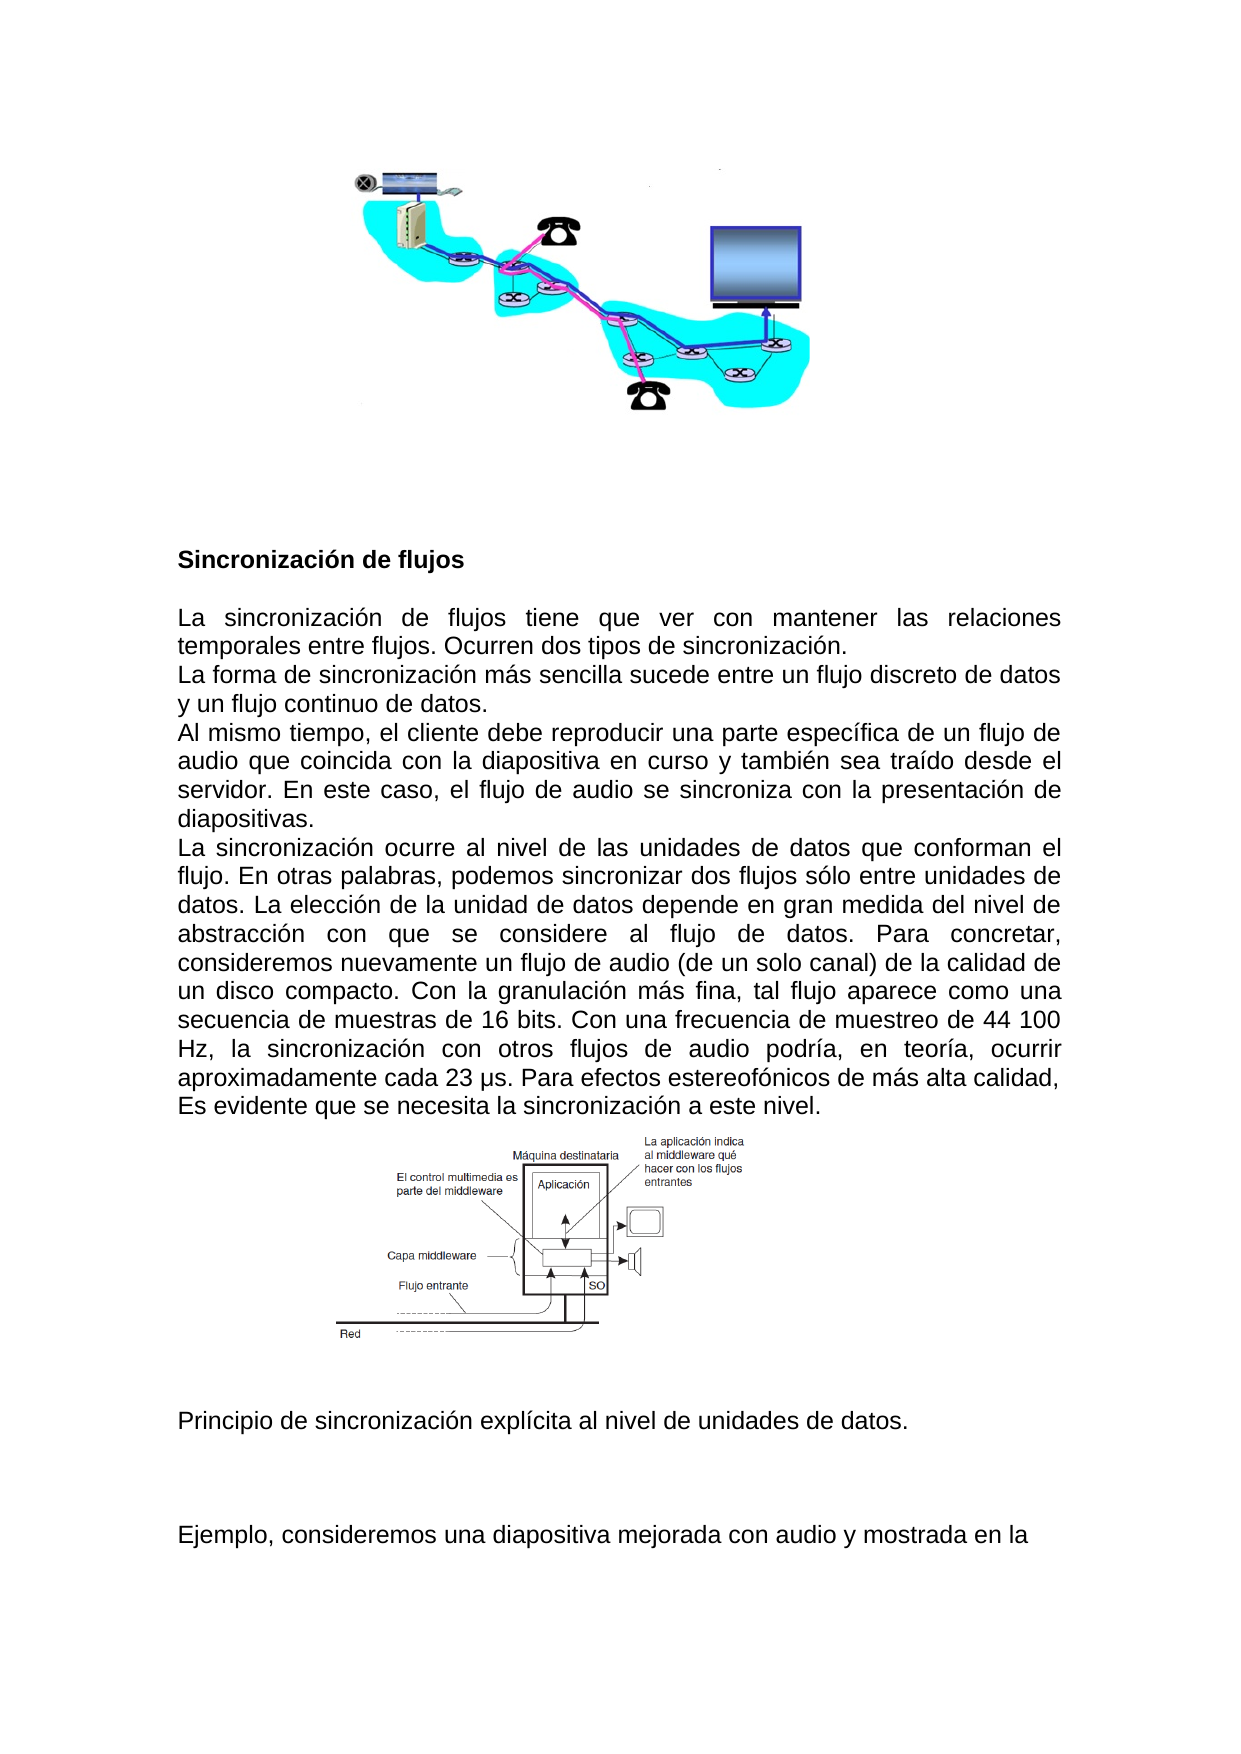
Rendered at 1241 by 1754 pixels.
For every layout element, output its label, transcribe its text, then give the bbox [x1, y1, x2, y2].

text La sincronización de flujos tiene que ver con mantener las relaciones temporales entre flujos. Ocurren dos tipos de sincronización. [177, 602, 1063, 660]
text Principio de sincronización explícita al nivel de unidades de datos. [177, 1406, 1063, 1434]
picture [329, 1130, 752, 1340]
picture [349, 168, 810, 416]
text Es evidente que se necesita la sincronización a este nivel. [177, 1091, 1063, 1120]
text Ejemplo, consideremos una diapositiva mejorada con audio y mostrada en la [177, 1520, 1063, 1549]
text La forma de sincronización más sencilla sucede entre un flujo discreto de datos y un flujo continuo de datos. [177, 660, 1063, 717]
text La sincronización ocurre al nivel de las unidades de datos que conforman el flujo. En otras palabras, podemos sincronizar dos flujos sólo entre unidades de datos. La elección de la unidad de datos depende en gran medida del nivel de abstracción con que se considere al flujo de datos. Para concretar, consideremos nuevamente un flujo de audio (de un solo canal) de la calidad de un disco compacto. Con la granulación más fina, tal flujo aparece como una secuencia de muestras de 16 bits. Con una frecuencia de muestreo de 44 100 Hz, la sincronización con otros flujos de audio podría, en teoría, ocurrir aproximadamente cada 23 μs. Para efectos estereofónicos de más alta calidad, [177, 832, 1063, 1091]
text Al mismo tiempo, el cliente debe reproducir una parte específica de un flujo de audio que coincida con la diapositiva en curso y también sea traído desde el servidor. En este caso, el flujo de audio se sincroniza con la presentación de diapositivas. [177, 717, 1063, 832]
text Sincronización de flujos [177, 545, 1063, 574]
